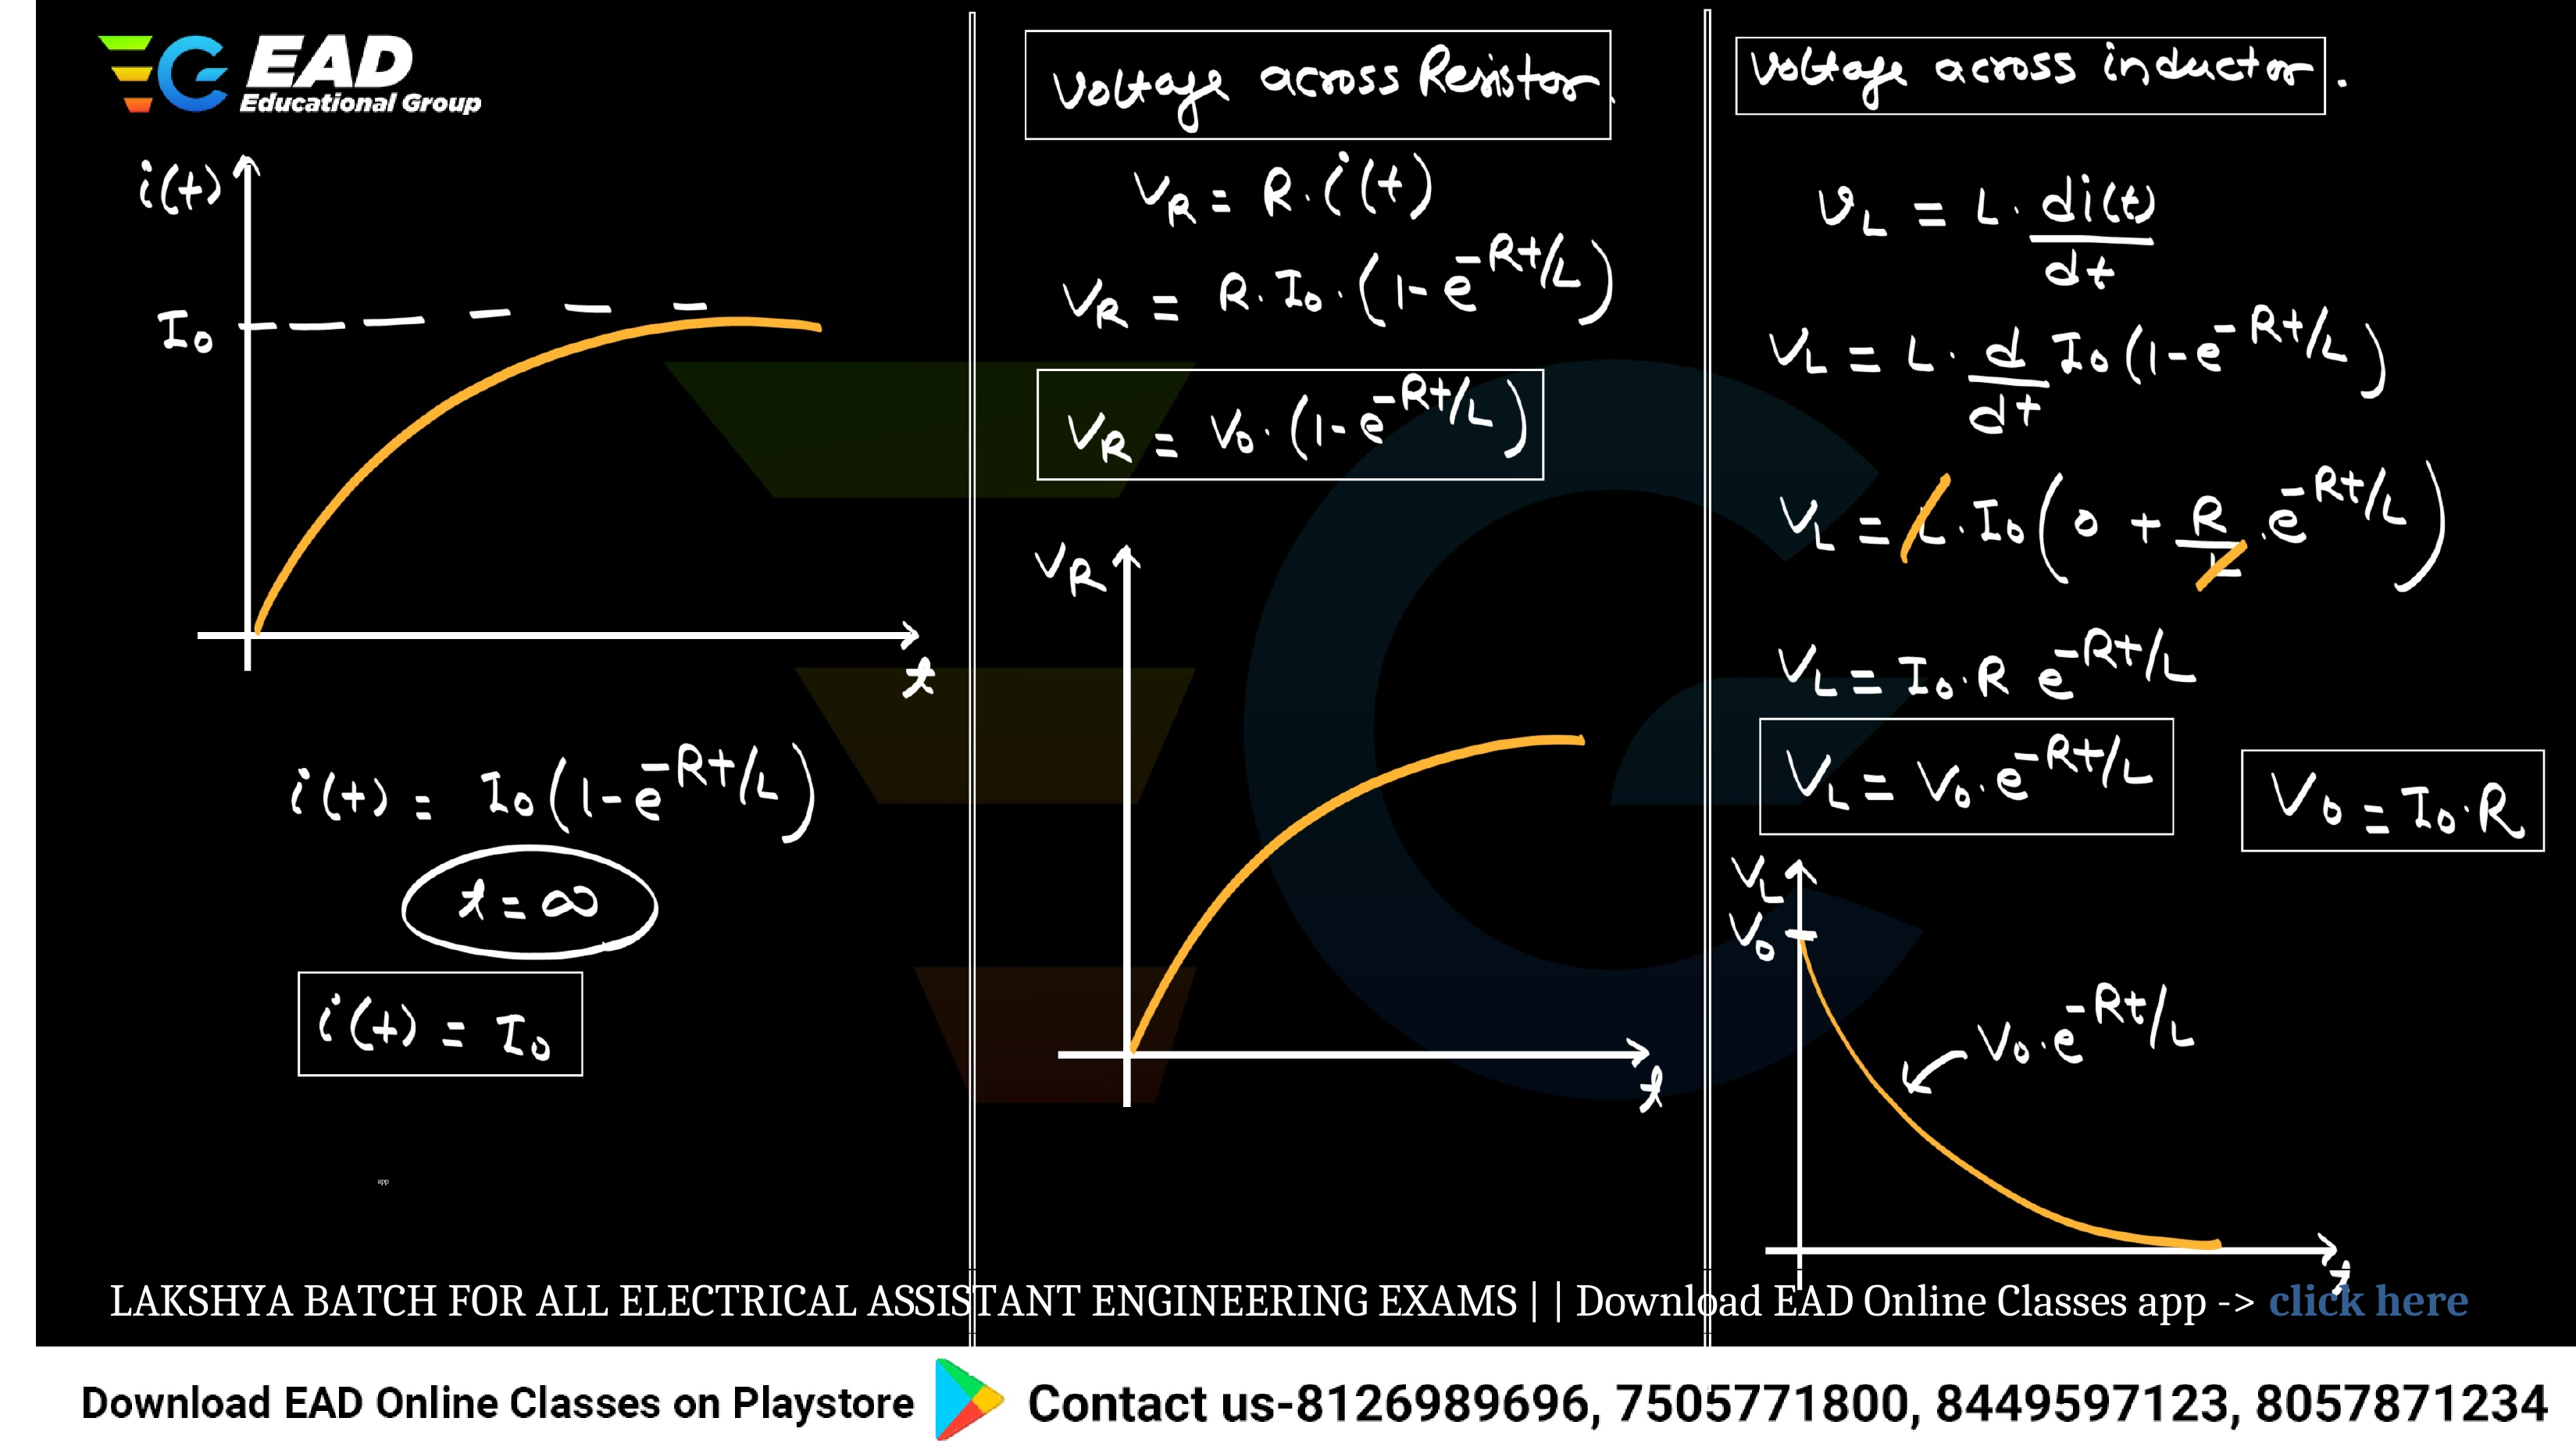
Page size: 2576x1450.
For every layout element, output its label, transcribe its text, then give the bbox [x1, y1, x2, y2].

picture [36, 0, 2576, 1447]
picture [98, 1270, 2576, 1333]
